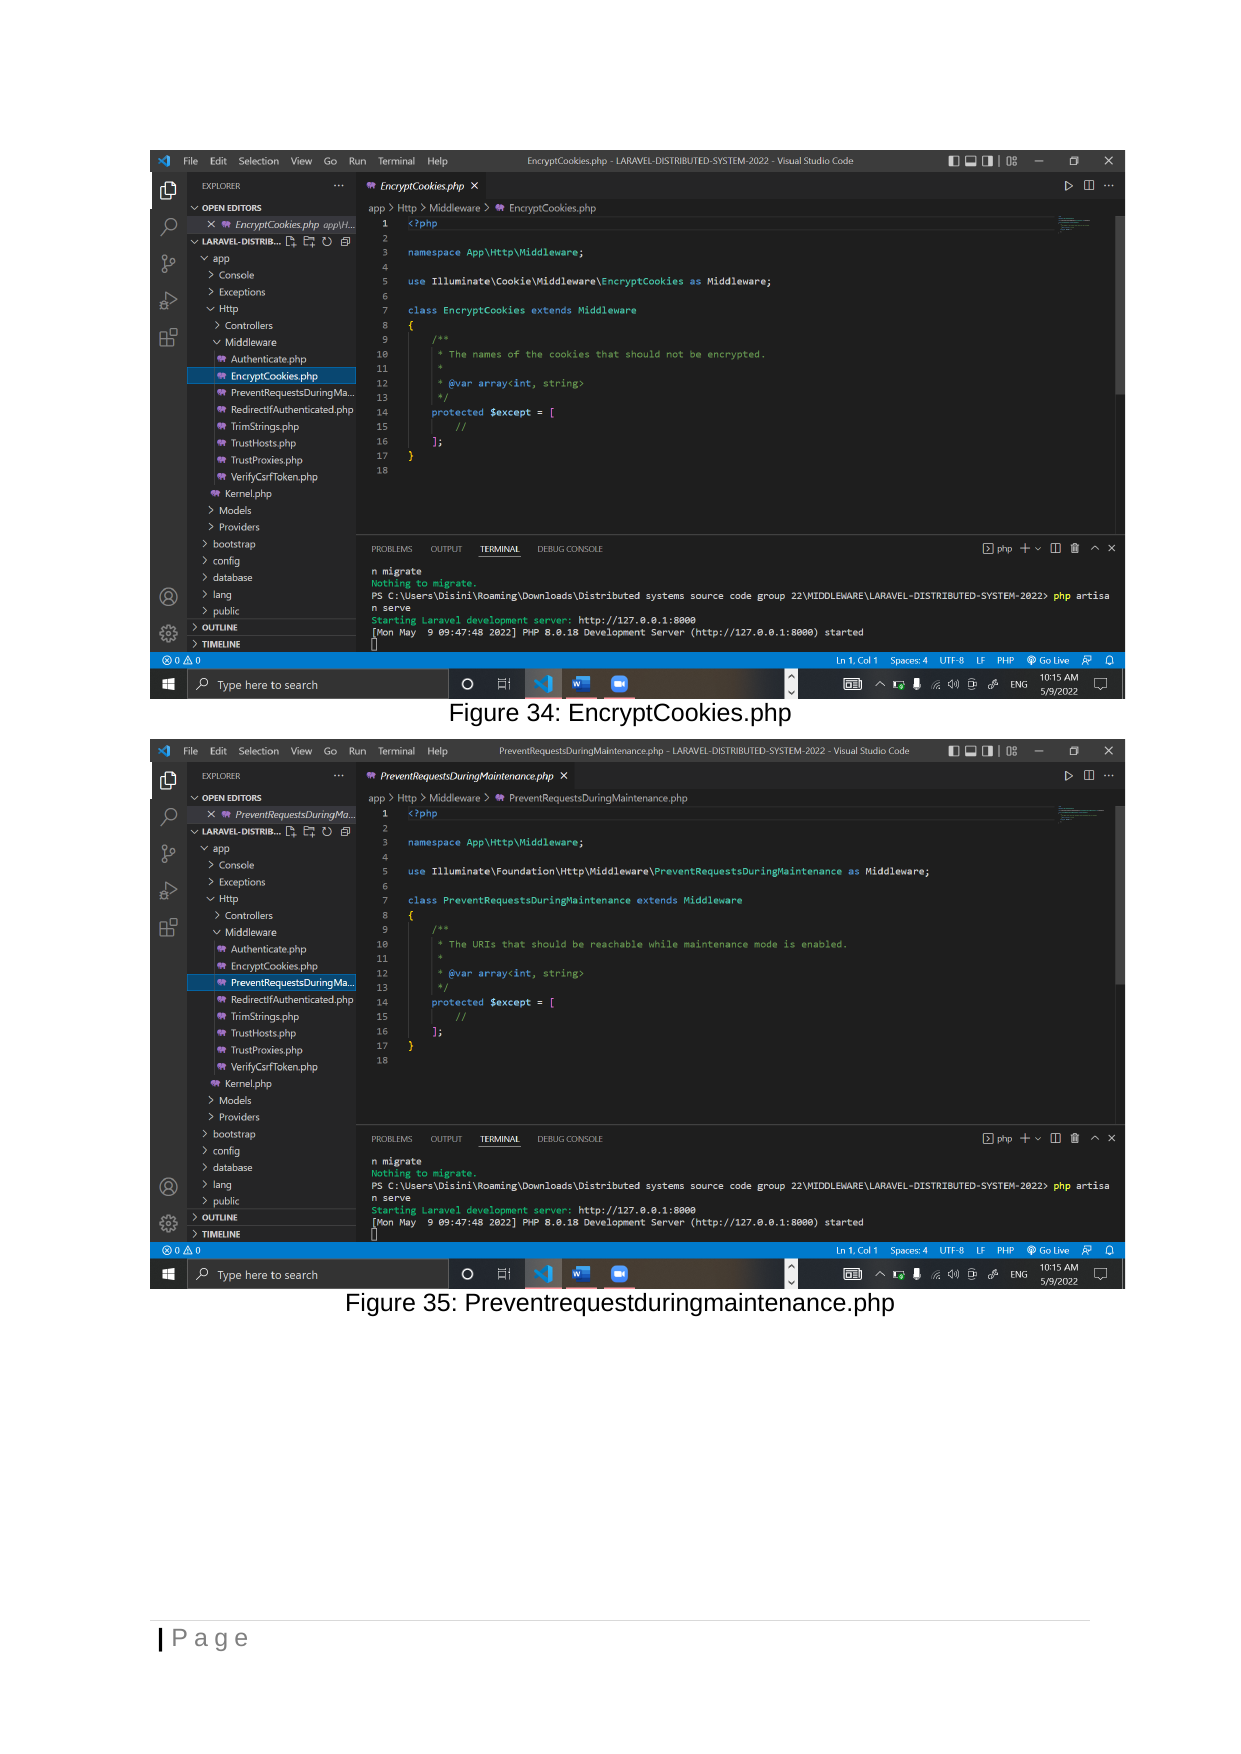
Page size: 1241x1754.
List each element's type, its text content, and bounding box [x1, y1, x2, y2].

text Figure 34: EncryptCookies.php [150, 699, 1090, 727]
text Figure 35: Preventrequestduringmaintenance.php [150, 1289, 1090, 1317]
picture [150, 150, 1125, 699]
picture [150, 739, 1125, 1289]
